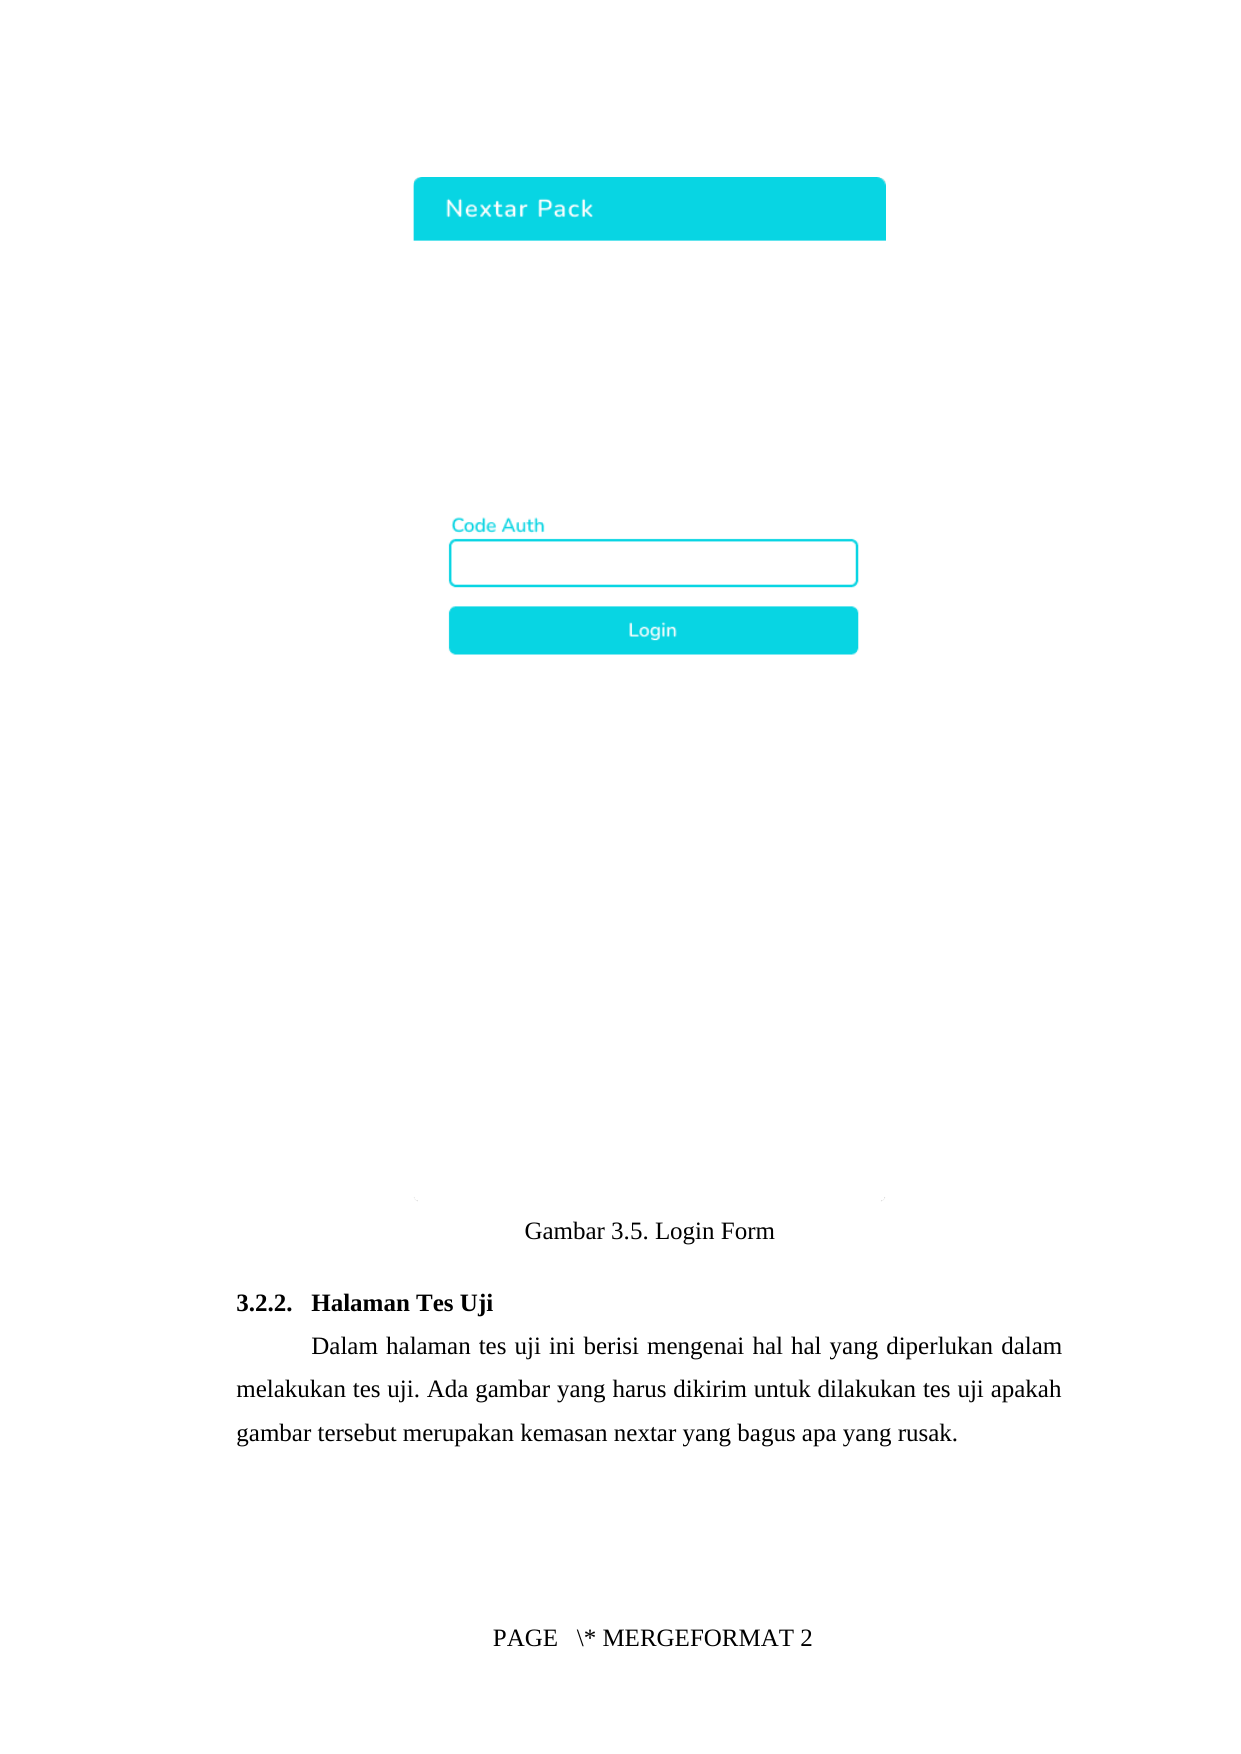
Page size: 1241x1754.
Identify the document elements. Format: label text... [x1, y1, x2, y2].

subtitle Halaman Tes Uji [236, 1288, 1063, 1317]
text Dalam halaman tes uji ini berisi mengenai hal hal yang diperlukan dalam melakukan tes uji. Ada gambar yang harus dikirim untuk dilakukan tes uji apakah gambar tersebut merupakan kemasan nextar yang bagus apa yang rusak. [236, 1331, 1063, 1446]
picture [413, 177, 886, 1202]
text Gambar 3.5. Login Form [236, 1216, 1063, 1245]
